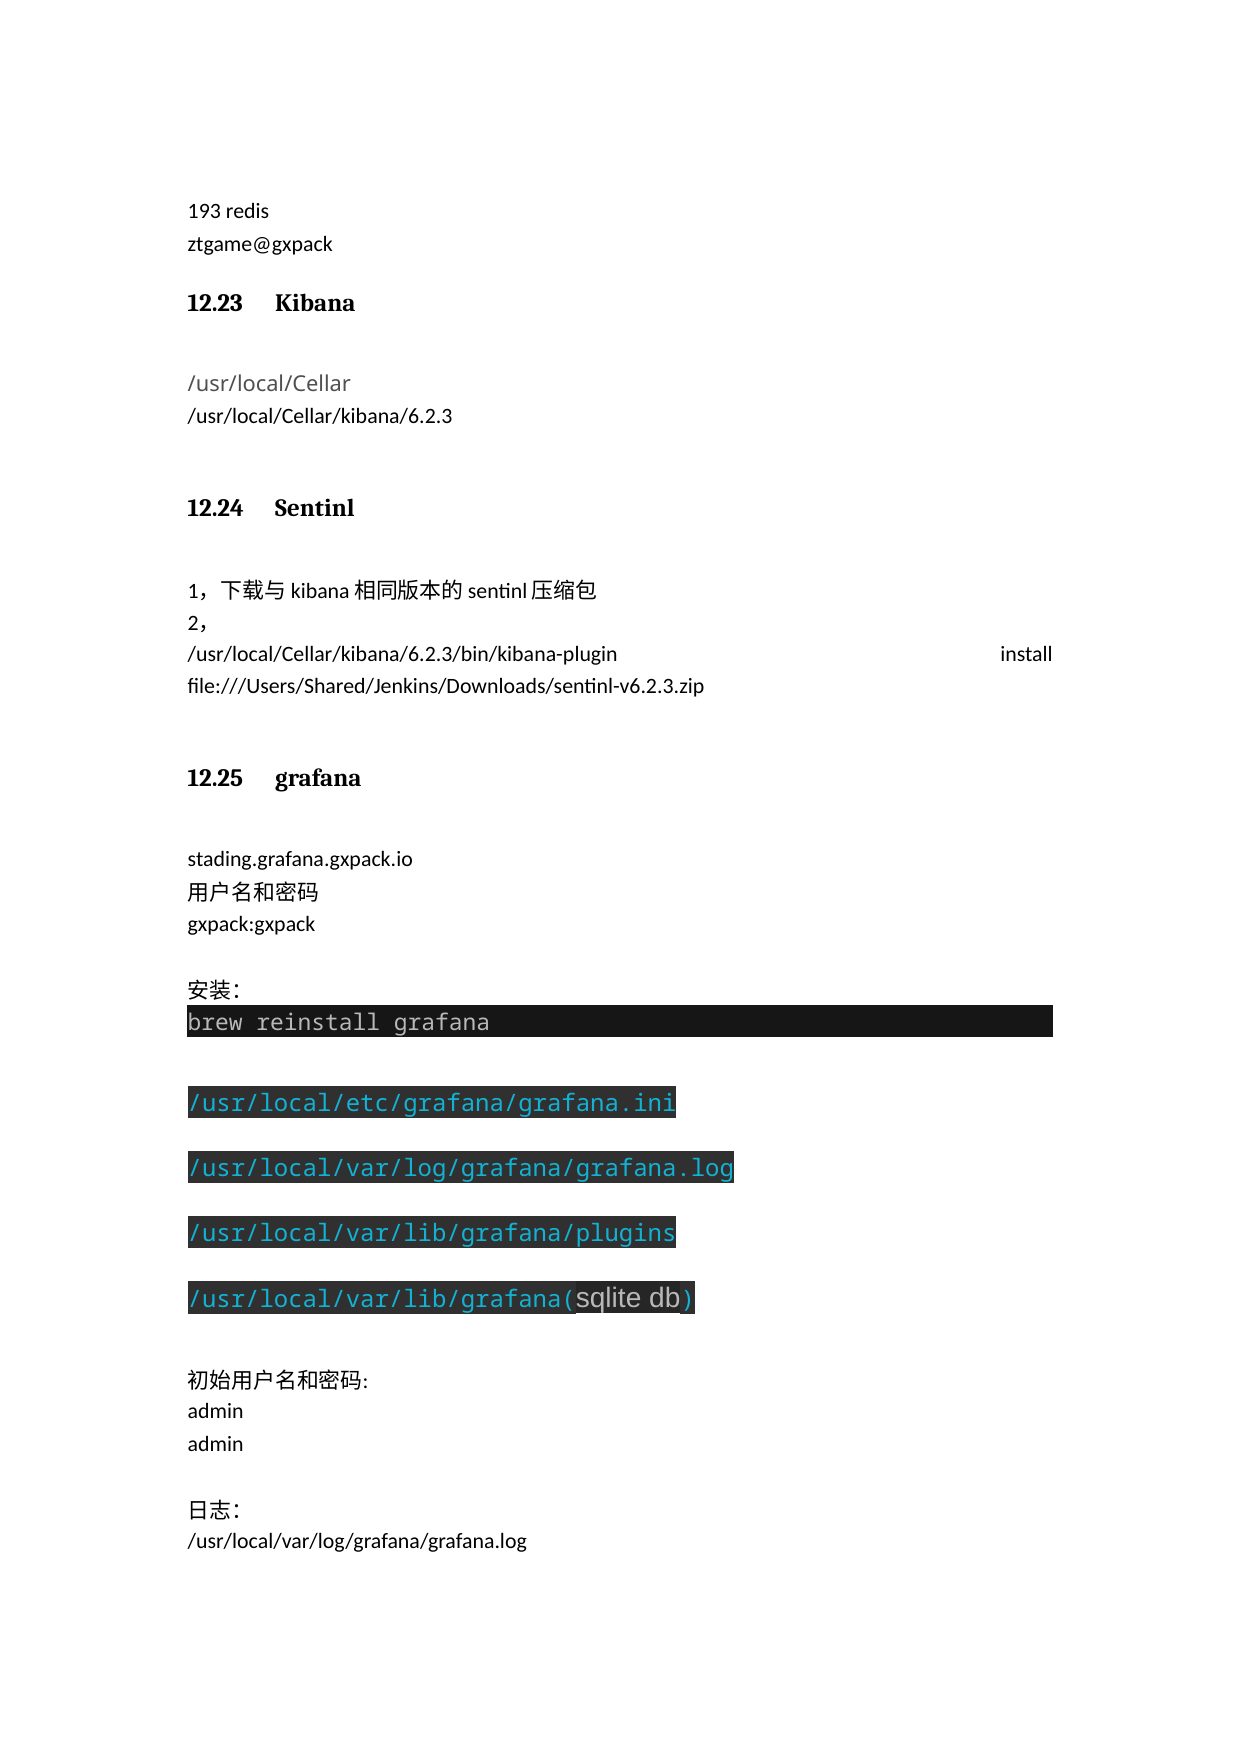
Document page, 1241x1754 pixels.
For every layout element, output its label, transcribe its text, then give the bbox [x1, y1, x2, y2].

subtitle Sentinl [187, 492, 1053, 524]
text 1，下载与kibana相同版本的sentinl压缩包 [187, 572, 1053, 605]
subtitle Kibana [187, 287, 1053, 319]
text stading.grafana.gxpack.io [187, 842, 1053, 875]
text /usr/local/var/log/grafana/grafana.log [187, 1525, 1053, 1557]
text /usr/local/var/lib/grafana/plugins [187, 1200, 1053, 1265]
text /usr/local/etc/grafana/grafana.ini [187, 1070, 1053, 1135]
text 用户名和密码 [187, 875, 1053, 907]
text 初始用户名和密码: [187, 1362, 1053, 1395]
text 193 redis [187, 194, 1053, 227]
text 安装： [187, 972, 1053, 1005]
text gxpack:gxpack [187, 907, 1053, 940]
text /usr/local/Cellar [187, 367, 1053, 399]
text ztgame@gxpack [187, 227, 1053, 259]
text /usr/local/var/log/grafana/grafana.log [187, 1135, 1053, 1200]
text 2， [187, 605, 1053, 637]
text admin [187, 1395, 1053, 1427]
text 日志： [187, 1492, 1053, 1525]
text /usr/local/Cellar/kibana/6.2.3 [187, 399, 1053, 432]
text brew reinstall grafana [187, 1005, 1053, 1037]
text admin [187, 1427, 1053, 1460]
text /usr/local/var/lib/grafana(sqlite db) [187, 1265, 1053, 1330]
subtitle grafana [187, 762, 1053, 794]
text /usr/local/Cellar/kibana/6.2.3/bin/kibana-plugin install file:///Users/Shared/Jenkins/Downloads/sentinl-v6.2.3.zip [187, 637, 1053, 702]
